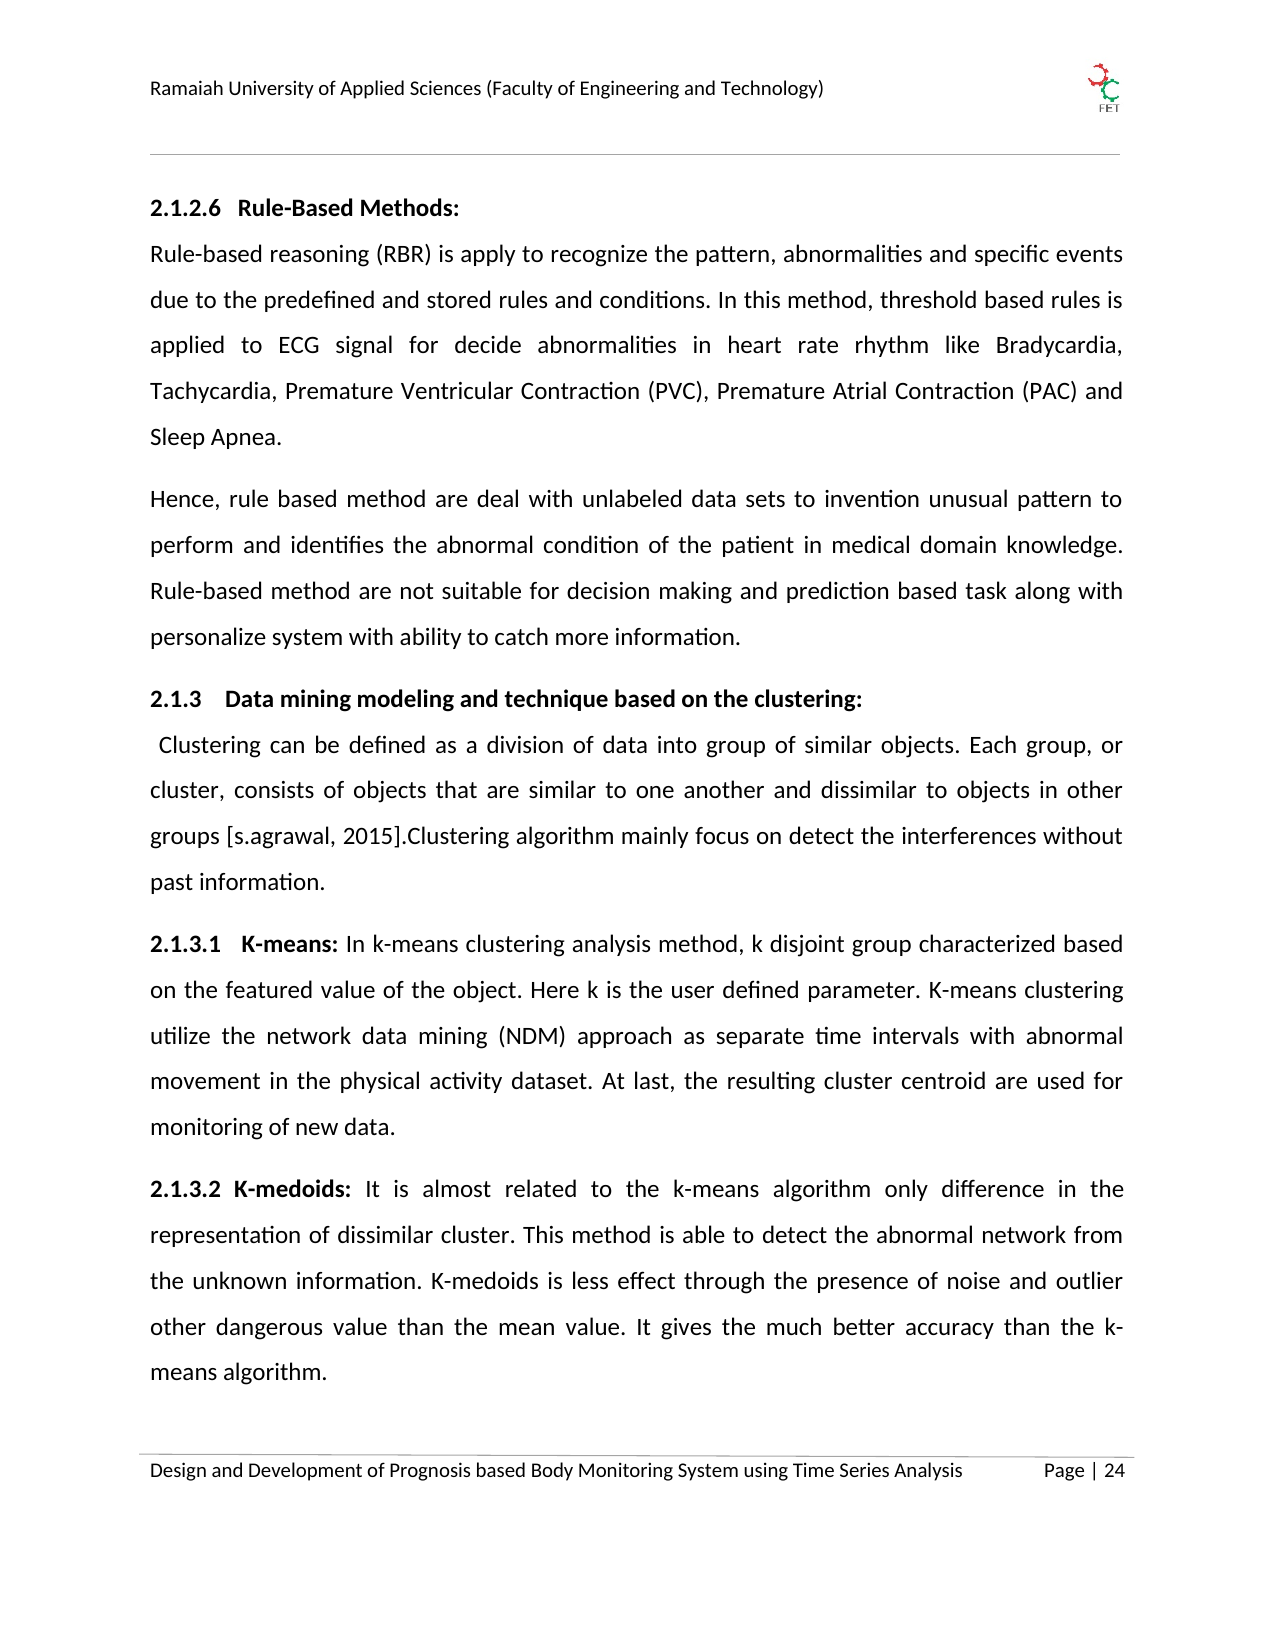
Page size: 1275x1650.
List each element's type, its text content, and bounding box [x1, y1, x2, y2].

text Rule-based reasoning (RBR) is apply to recognize the pattern, abnormalities and specific events due to the predefined and stored rules and conditions. In this method, threshold based rules is applied to ECG signal for decide abnormalities in heart rate rhythm like Bradycardia, Tachycardia, Premature Ventricular Contraction (PVC), Premature Atrial Contraction (PAC) and Sleep Apnea. [150, 238, 1125, 452]
text Clustering can be defined as a division of data into group of similar objects. Each group, or cluster, consists of objects that are similar to one another and dissimilar to objects in other groups [s.agrawal, 2015].Clustering algorithm mainly focus on detect the interferences without past information. [150, 729, 1125, 896]
text 2.1.3.2 K-medoids: It is almost related to the k-means algorithm only difference in the representation of dissimilar cluster. This method is able to detect the abnormal network from the unknown information. K-medoids is less effect through the presence of noise and outlier other dangerous value than the mean value. It gives the much better accuracy than the k-means algorithm. [150, 1174, 1125, 1387]
subtitle 2.1.2.6 Rule-Based Methods: [150, 192, 1125, 223]
text 2.1.3.1 K-means: In k-means clustering analysis method, k disjoint group characterized based on the featured value of the object. Here k is the user defined parameter. K-means clustering utilize the network data mining (NDM) approach as separate time intervals with abnormal movement in the physical activity dataset. At last, the resulting cluster centroid are used for monitoring of new data. [150, 928, 1125, 1142]
picture [1084, 57, 1125, 118]
text Hence, rule based method are deal with unlabeled data sets to invention unusual pattern to perform and identifies the abnormal condition of the patient in medical domain knowledge. Rule-based method are not suitable for decision making and prediction based task along with personalize system with ability to catch more information. [150, 483, 1125, 651]
subtitle 2.1.3 Data mining modeling and technique based on the clustering: [150, 683, 1125, 713]
